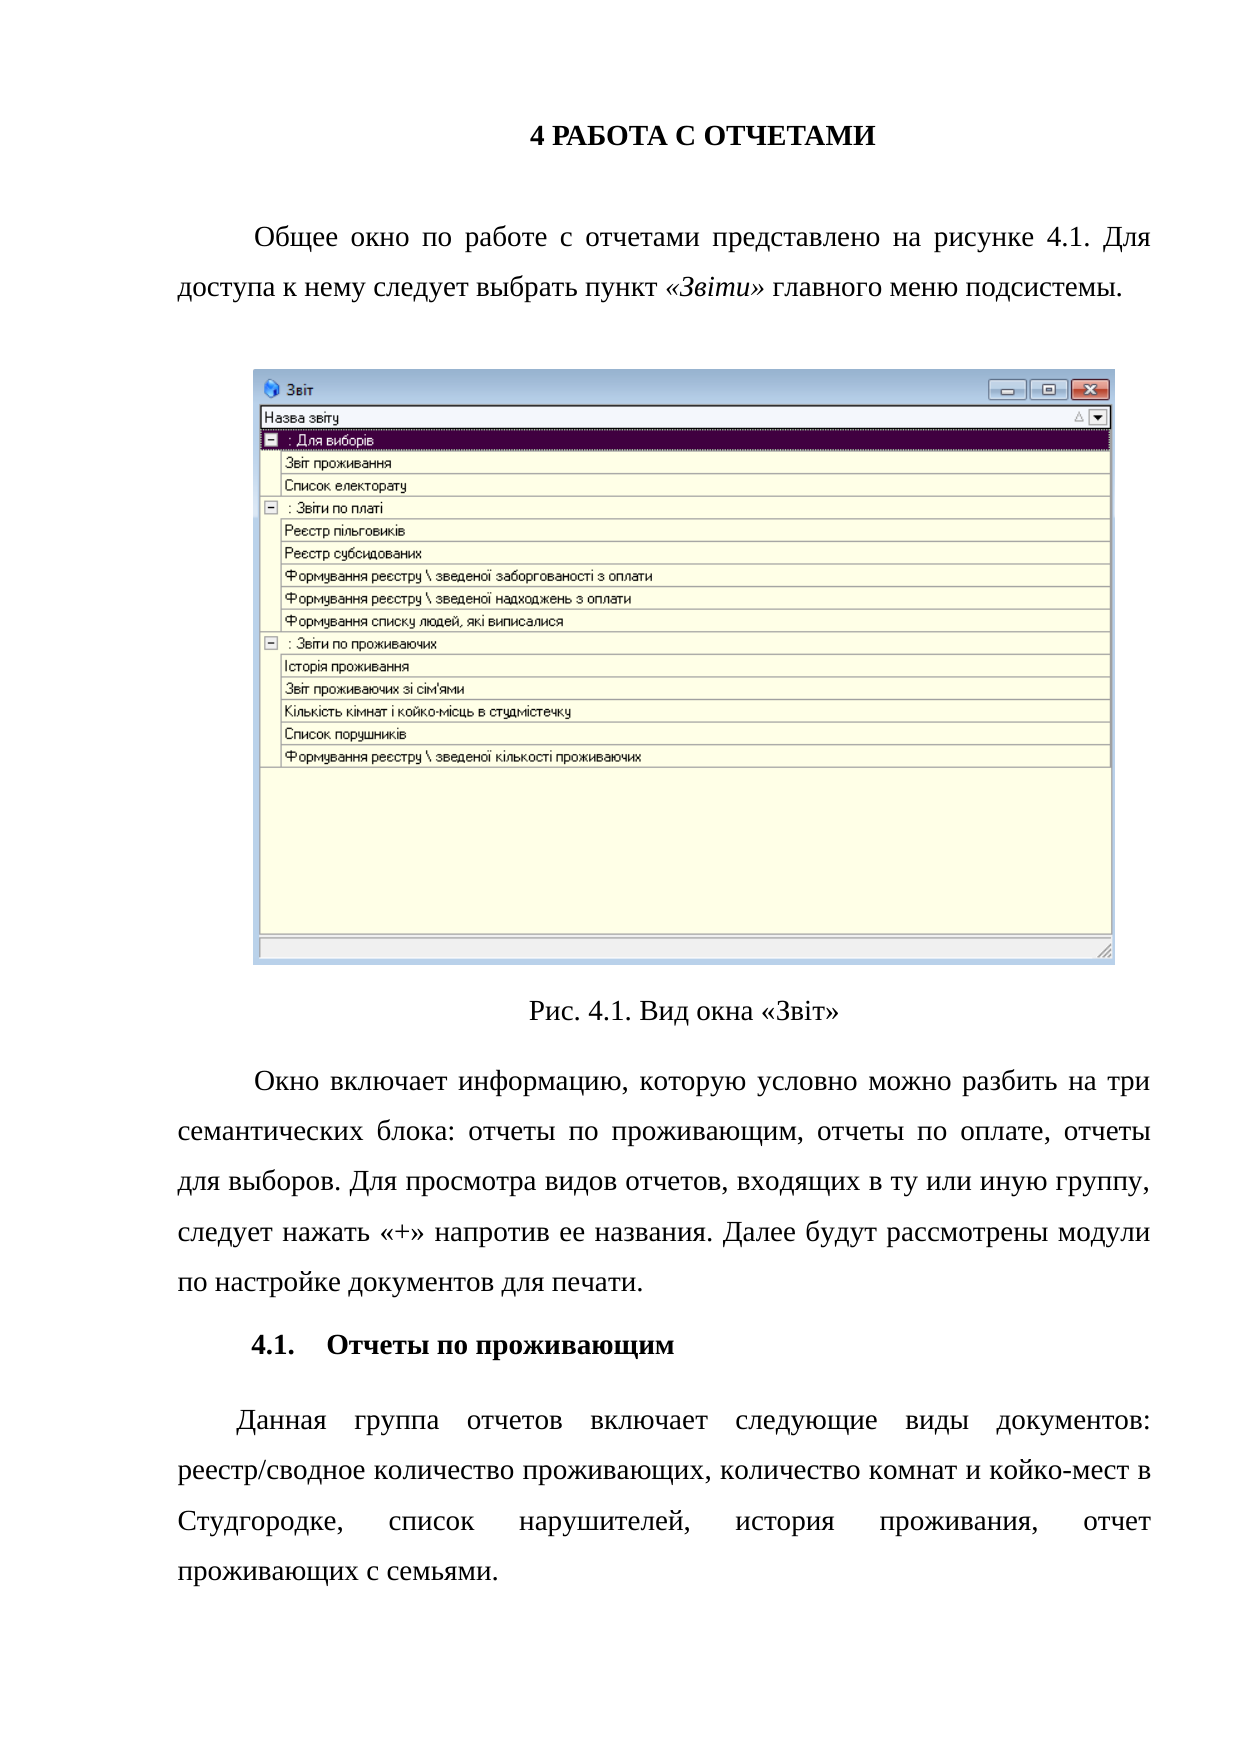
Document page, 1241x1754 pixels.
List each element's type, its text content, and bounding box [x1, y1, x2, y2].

text Общее окно по работе с отчетами представлено на рисунке 4.1. Для доступа к нему следует выбрать пункт «Звіти» главного меню подсистемы. [177, 219, 1152, 303]
subtitle Отчеты по проживающим [251, 1327, 1152, 1360]
picture [253, 369, 1115, 965]
subtitle 4 РАБОТА С ОТЧЕТАМИ [177, 118, 1152, 152]
text Данная группа отчетов включает следующие виды документов: реестр/сводное количество проживающих, количество комнат и койко-мест в Студгородке, список нарушителей, история проживания, отчет проживающих с семьями. [177, 1402, 1152, 1587]
text Окно включает информацию, которую условно можно разбить на три семантических блока: отчеты по проживающим, отчеты по оплате, отчеты для выборов. Для просмотра видов отчетов, входящих в ту или иную группу, следует нажать «+» напротив ее названия. Далее будут рассмотрены модули по настройке документов для печати. [177, 1063, 1152, 1298]
